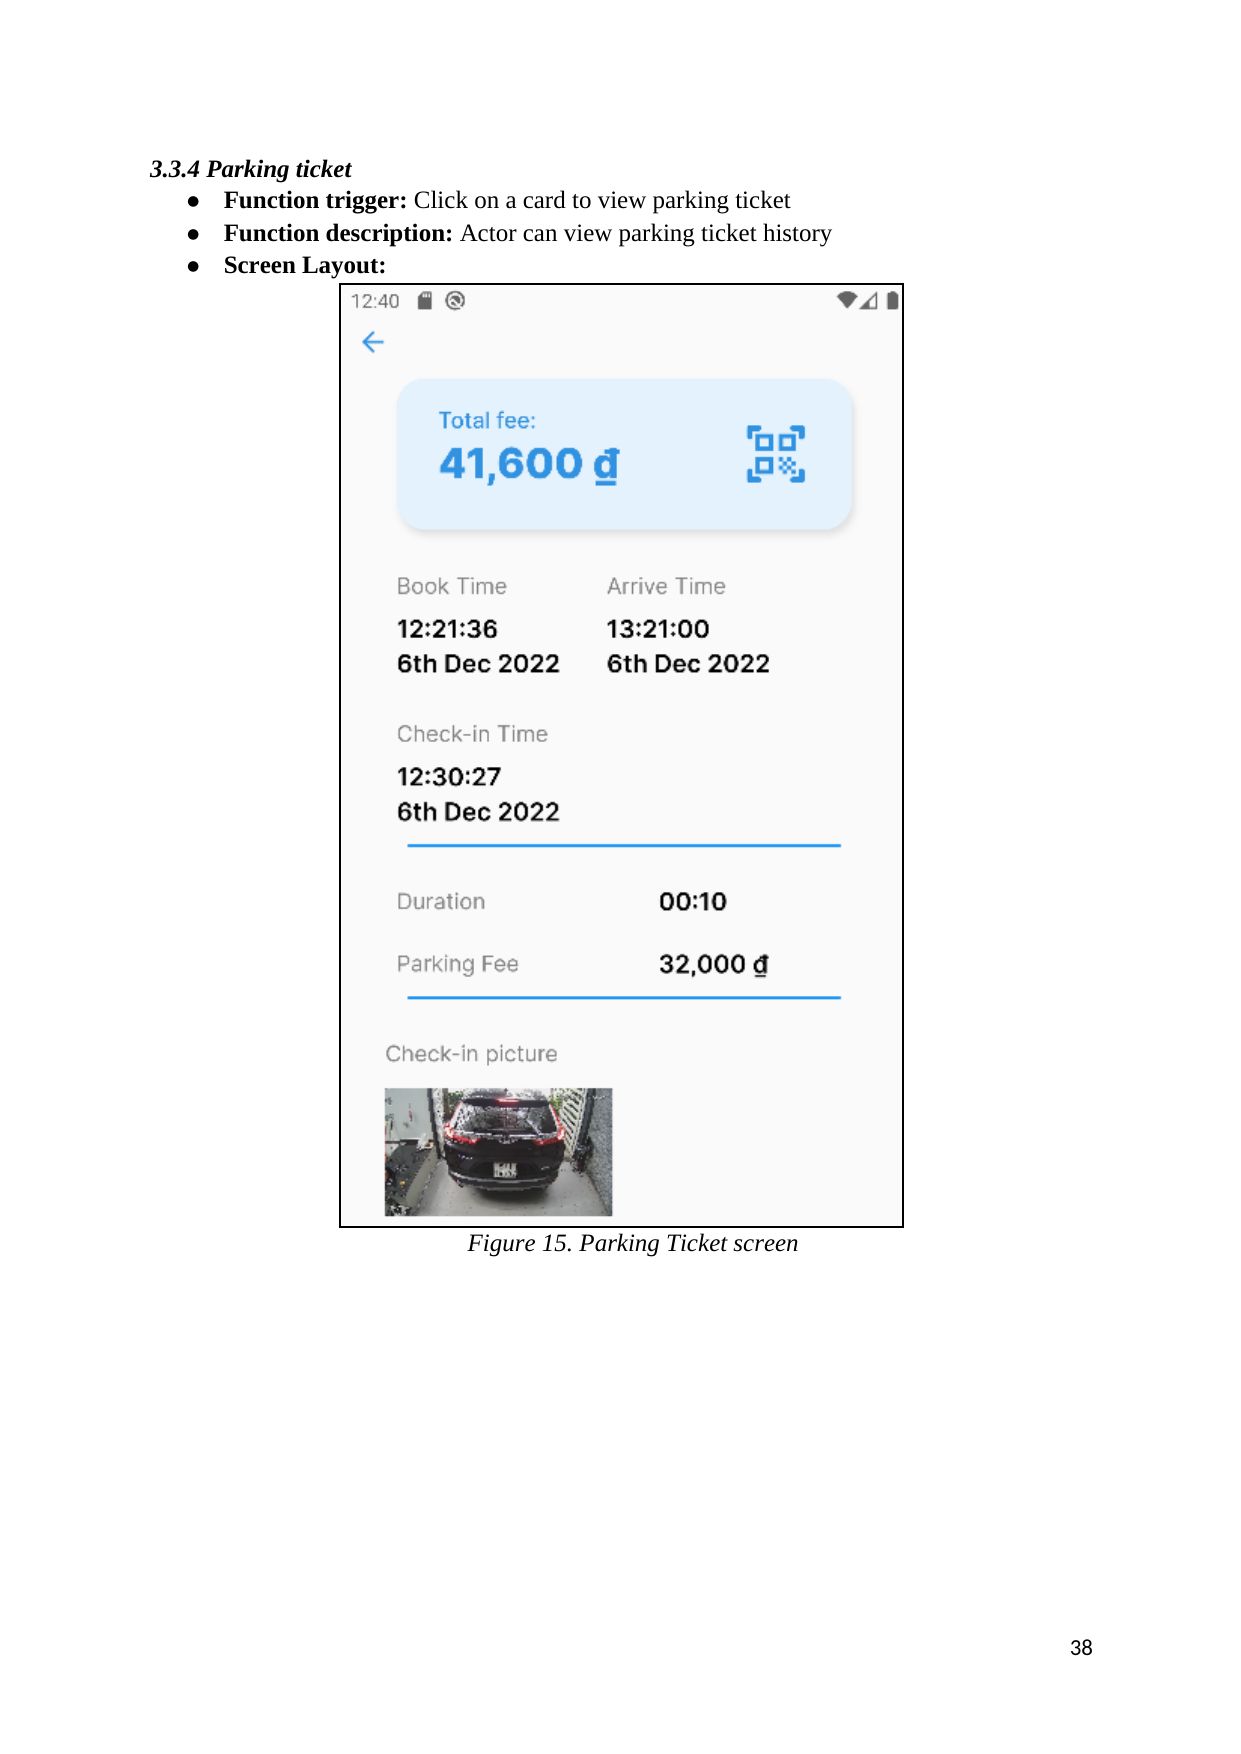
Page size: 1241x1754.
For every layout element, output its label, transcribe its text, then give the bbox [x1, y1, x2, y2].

text Figure 15. Parking Ticket screen [150, 1228, 1043, 1257]
subtitle 3.3.4 Parking ticket [150, 154, 1093, 183]
list Screen Layout: [186, 250, 1043, 279]
picture [341, 285, 902, 1226]
list Function description: Actor can view parking ticket history [186, 218, 1043, 247]
list Function trigger: Click on a card to view parking ticket [186, 185, 1043, 214]
